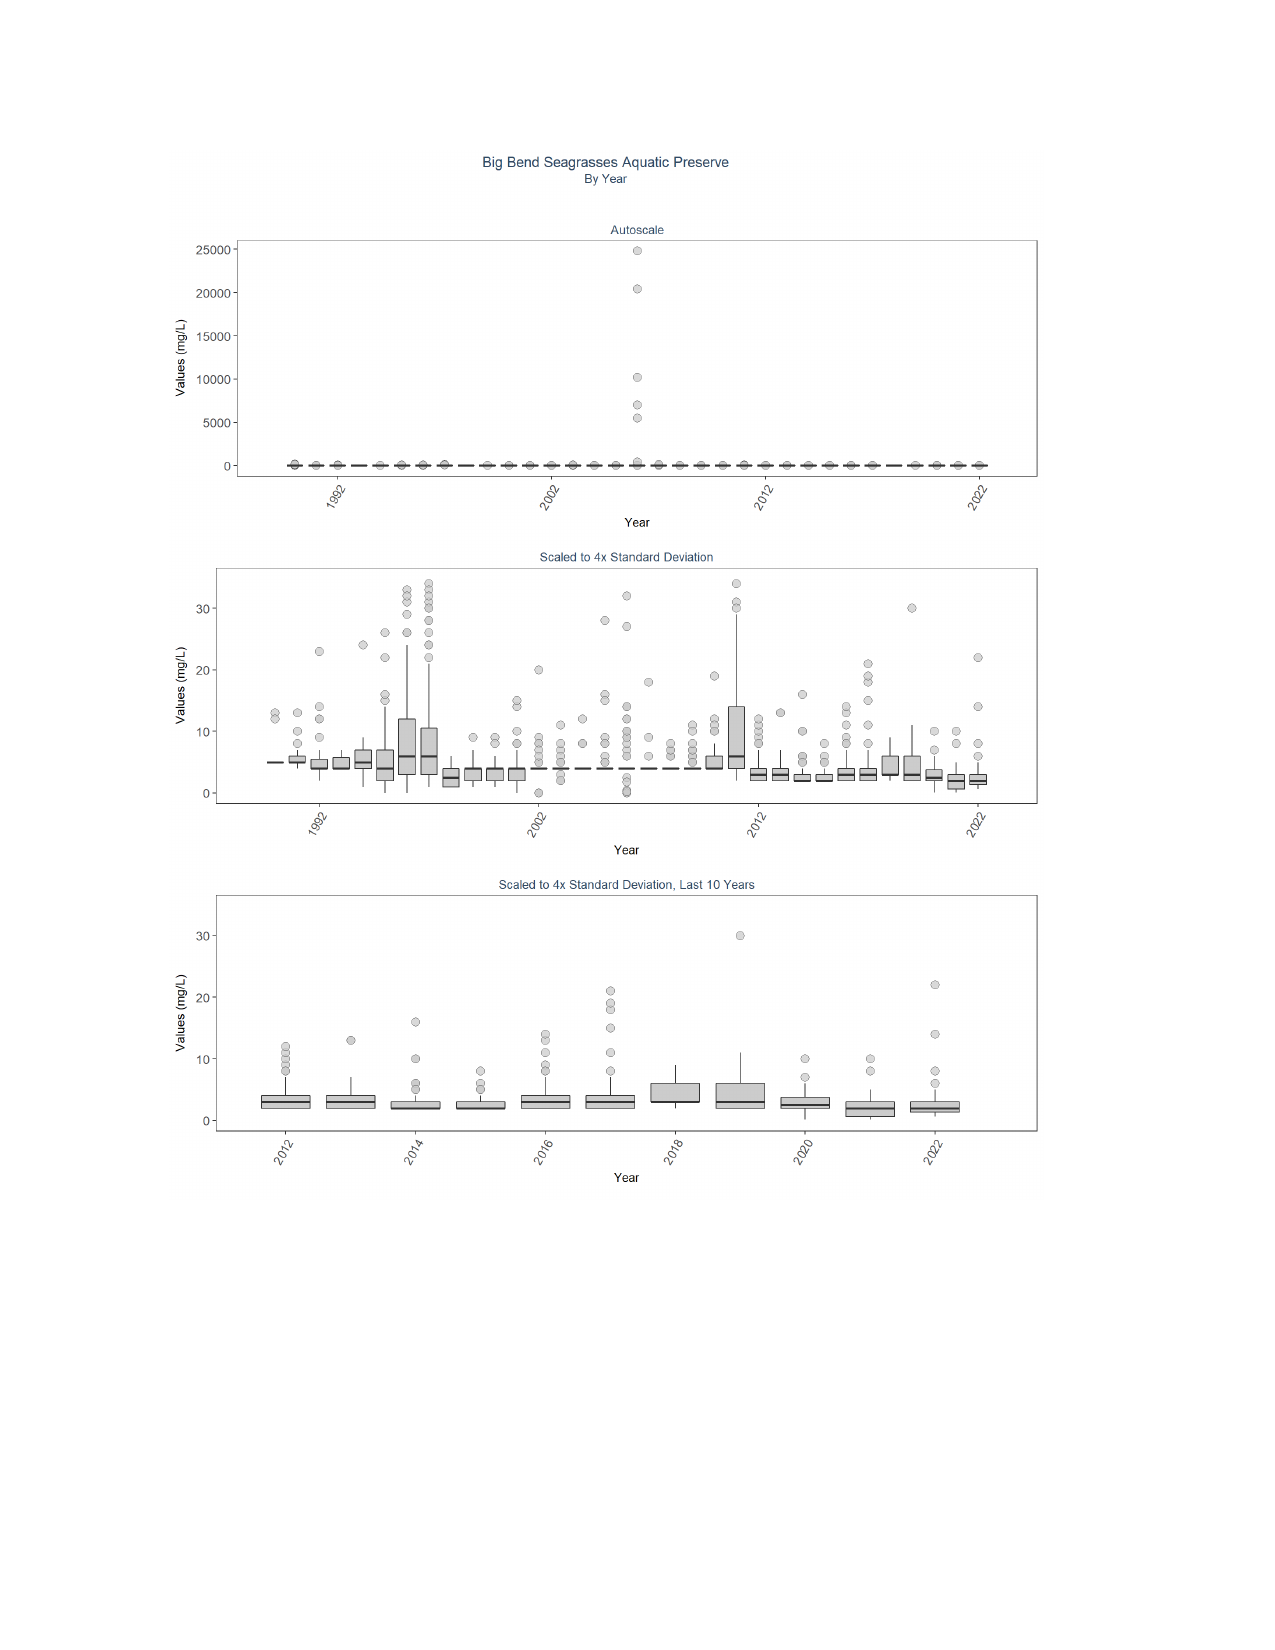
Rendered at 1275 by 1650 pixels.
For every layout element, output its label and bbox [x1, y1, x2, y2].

picture [168, 150, 1044, 1200]
